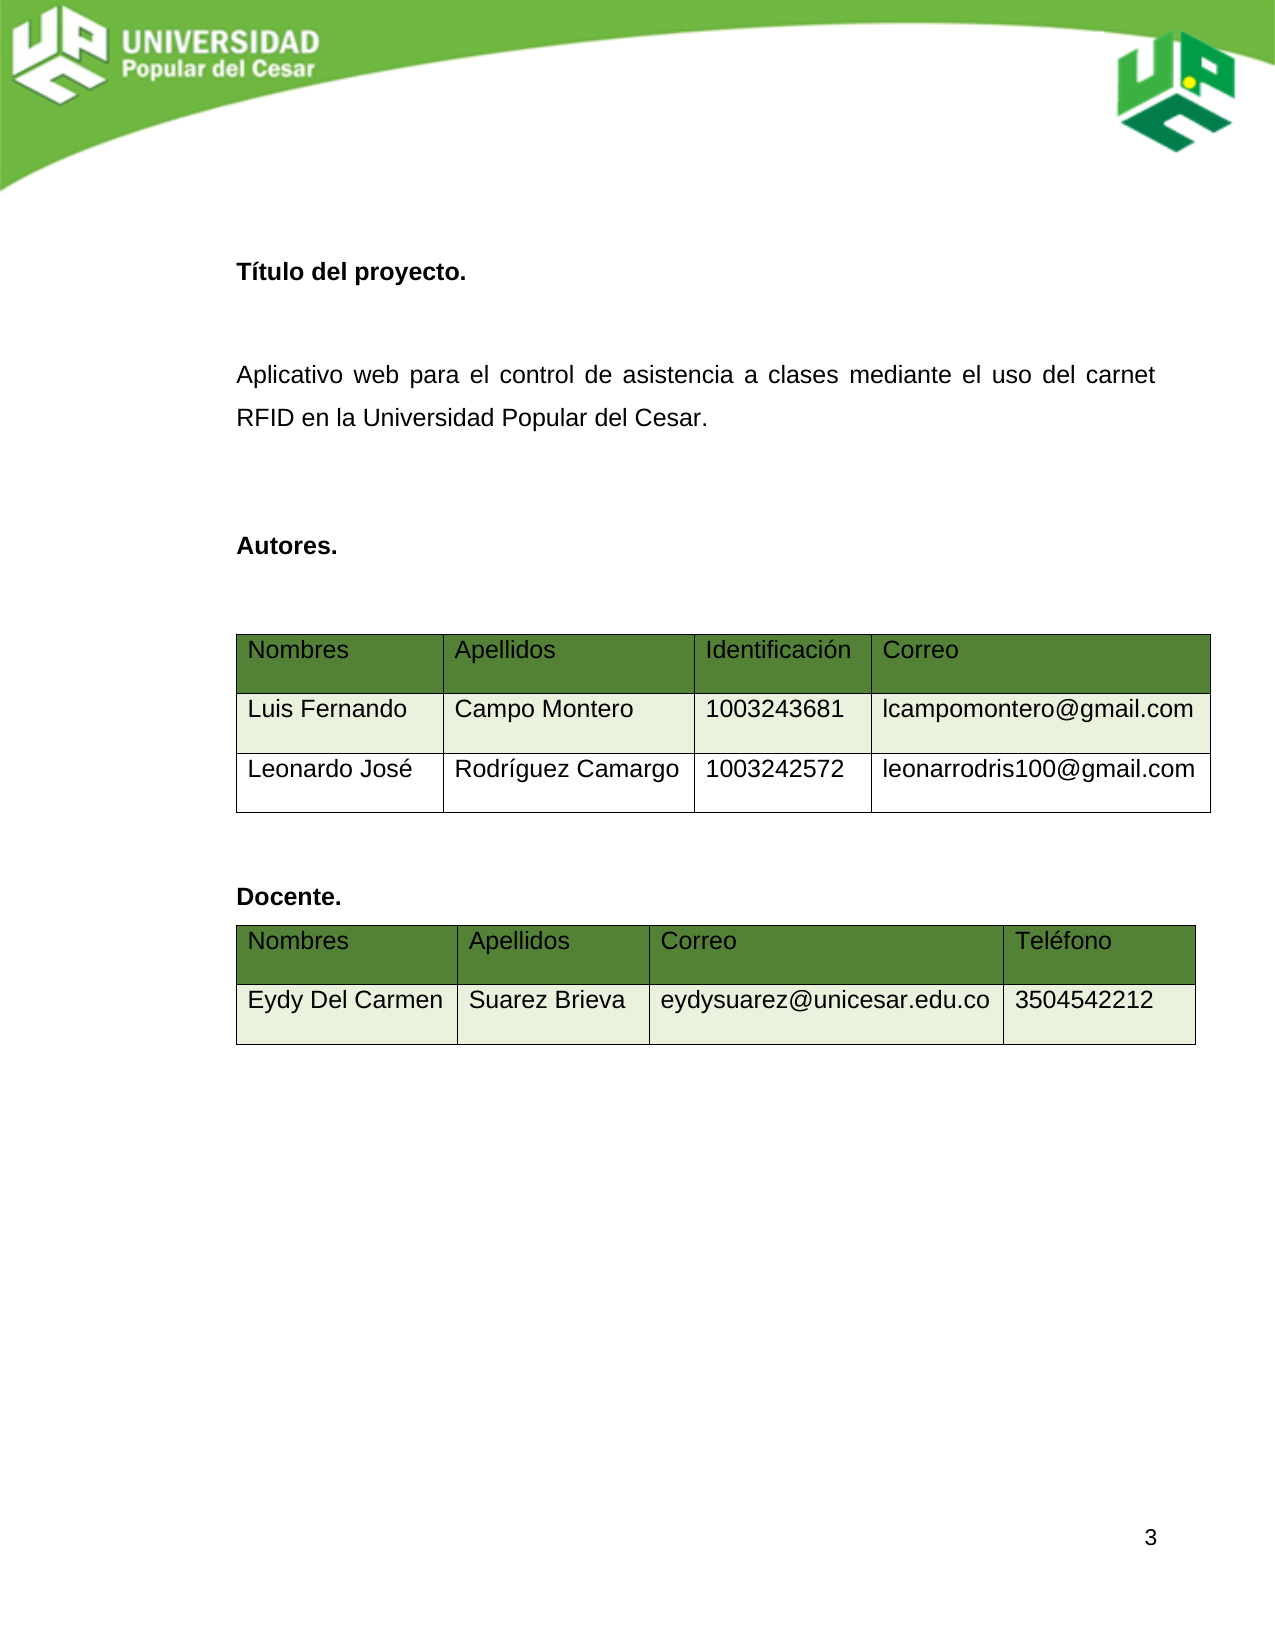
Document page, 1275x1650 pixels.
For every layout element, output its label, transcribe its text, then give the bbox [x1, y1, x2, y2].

table_cell Luis Fernando [237, 694, 443, 753]
table_cell 1003242572 [695, 754, 871, 812]
subtitle Docente. [236, 881, 1157, 910]
table_header Nombres [237, 635, 443, 693]
table_header Identificación [695, 635, 871, 693]
table_header Nombres [237, 926, 457, 984]
table_header Correo [650, 926, 1003, 984]
table_cell 3504542212 [1004, 985, 1195, 1044]
table_cell lcampomontero@gmail.com [872, 694, 1210, 753]
table_cell Eydy Del Carmen [237, 985, 457, 1044]
table_cell Campo Montero [444, 694, 694, 753]
subtitle Título del proyecto. [236, 257, 1157, 285]
table_cell 1003243681 [695, 694, 871, 753]
table_cell eydysuarez@unicesar.edu.co [650, 985, 1003, 1044]
table_header Apellidos [458, 926, 649, 984]
table_cell Rodríguez Camargo [444, 754, 694, 812]
table_header Correo [872, 635, 1210, 693]
subtitle Autores. [236, 531, 1157, 559]
picture [0, 0, 1275, 193]
text Aplicativo web para el control de asistencia a clases mediante el uso del carnet RFID en la Universidad Popular del Cesar. [236, 359, 1157, 431]
table_cell leonarrodris100@gmail.com [872, 754, 1210, 812]
table_cell Leonardo José [237, 754, 443, 812]
table_cell Suarez Brieva [458, 985, 649, 1044]
table_header Teléfono [1004, 926, 1195, 984]
table_header Apellidos [444, 635, 694, 693]
